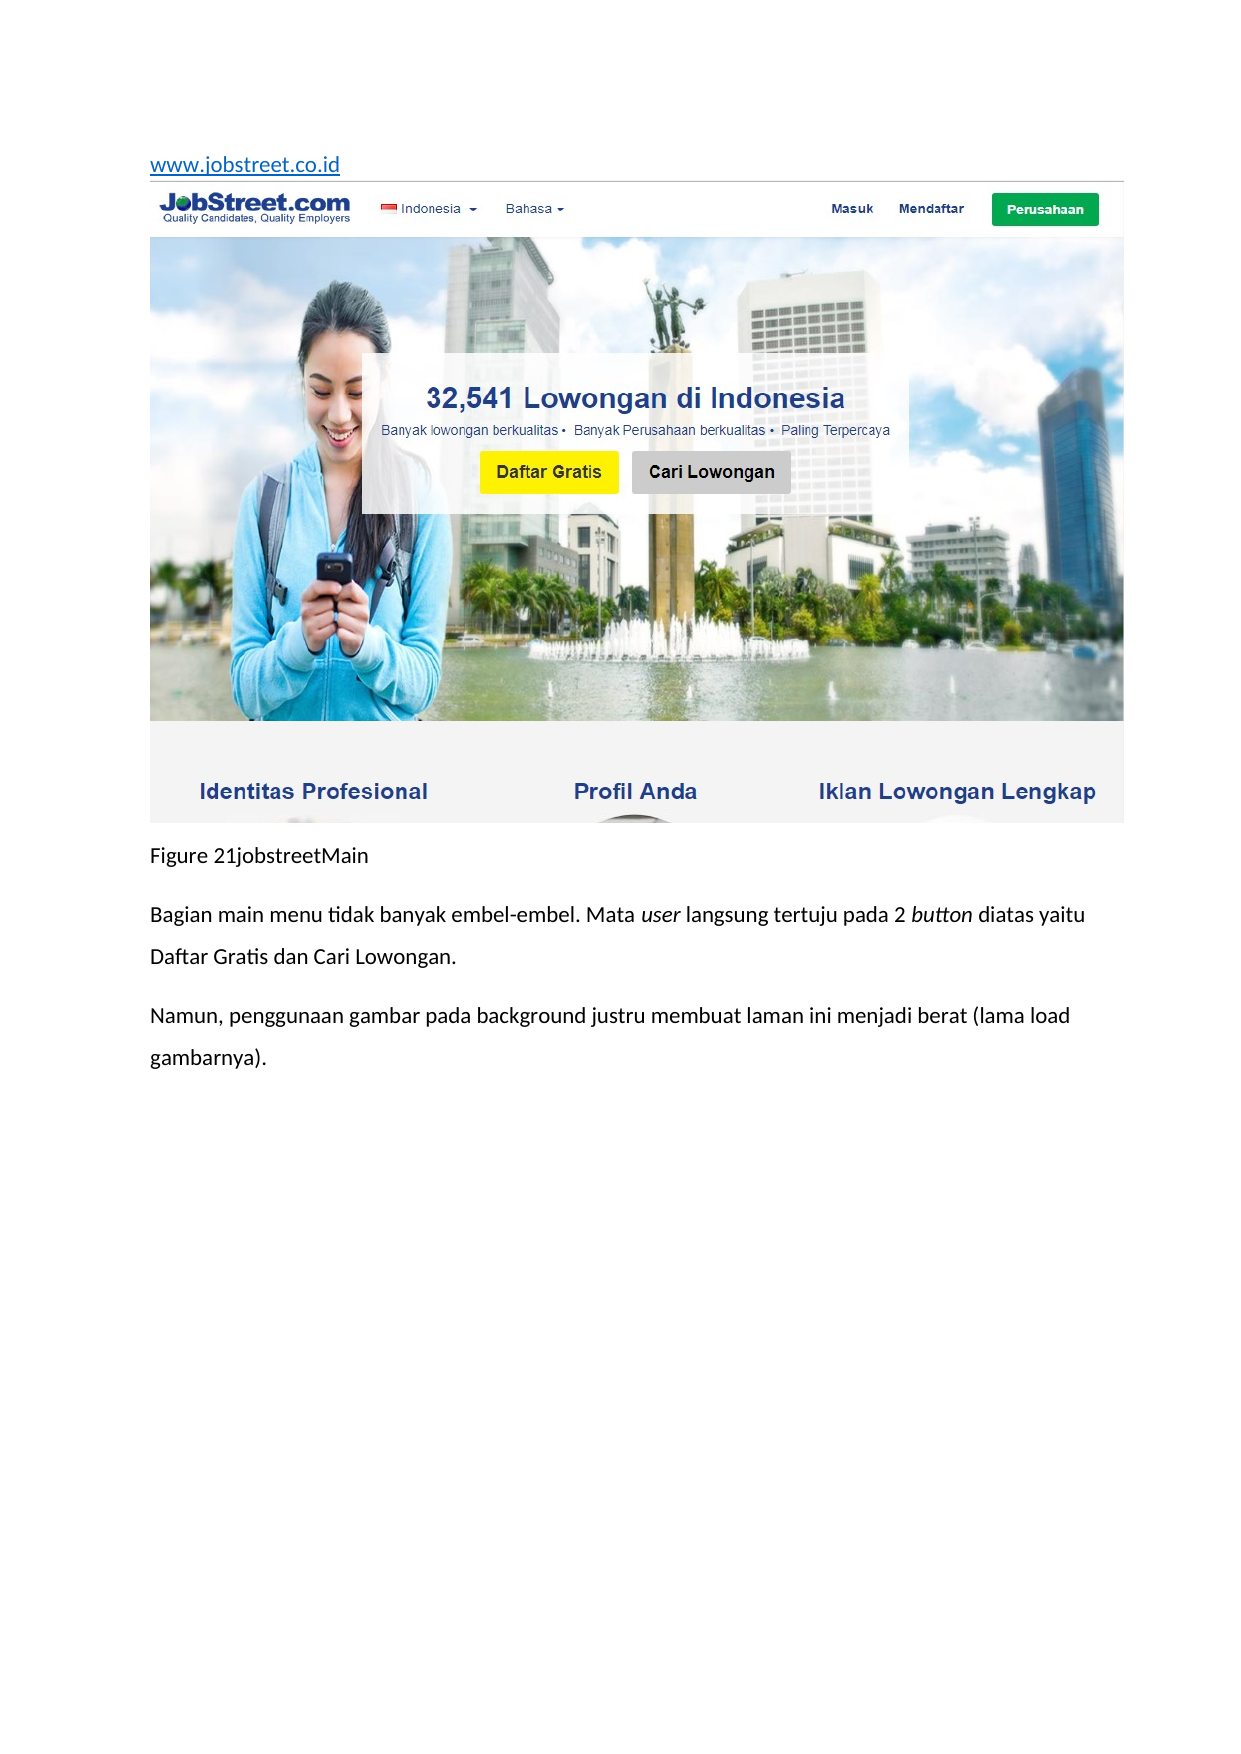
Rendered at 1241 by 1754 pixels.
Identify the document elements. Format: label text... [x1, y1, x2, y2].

picture [150, 180, 1124, 823]
text Namun, penggunaan gambar pada background justru membuat laman ini menjadi berat (lama load gambarnya). [150, 1001, 1090, 1071]
text www.jobstreet.co.id [150, 150, 1090, 180]
text Bagian main menu tidak banyak embel-embel. Mata user langsung tertuju pada 2 button diatas yaitu Daftar Gratis dan Cari Lowongan. [150, 900, 1090, 970]
text Figure 21jobstreetMain [150, 842, 1090, 869]
